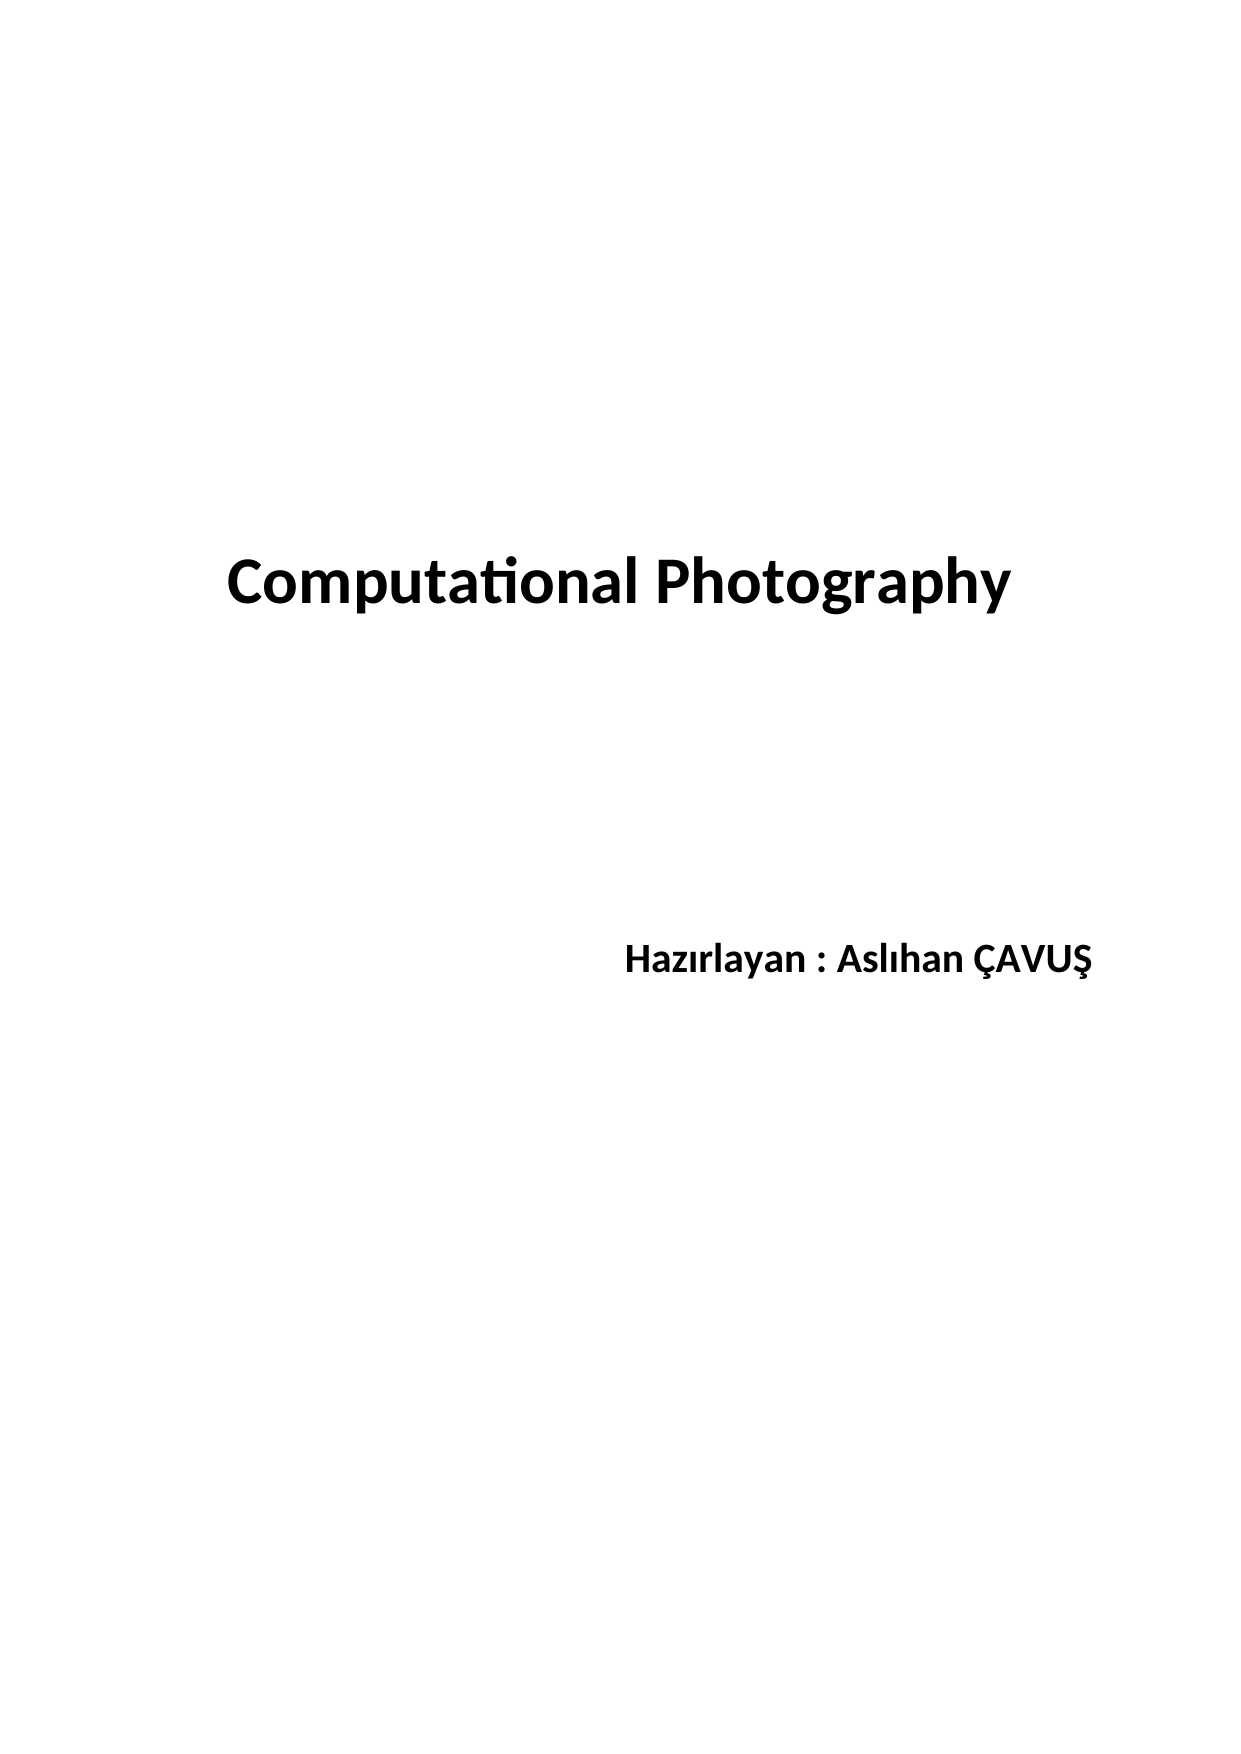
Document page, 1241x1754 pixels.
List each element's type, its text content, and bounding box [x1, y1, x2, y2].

text Computational Photography [148, 538, 1093, 620]
text Hazırlayan : Aslıhan ÇAVUŞ [148, 932, 1093, 983]
